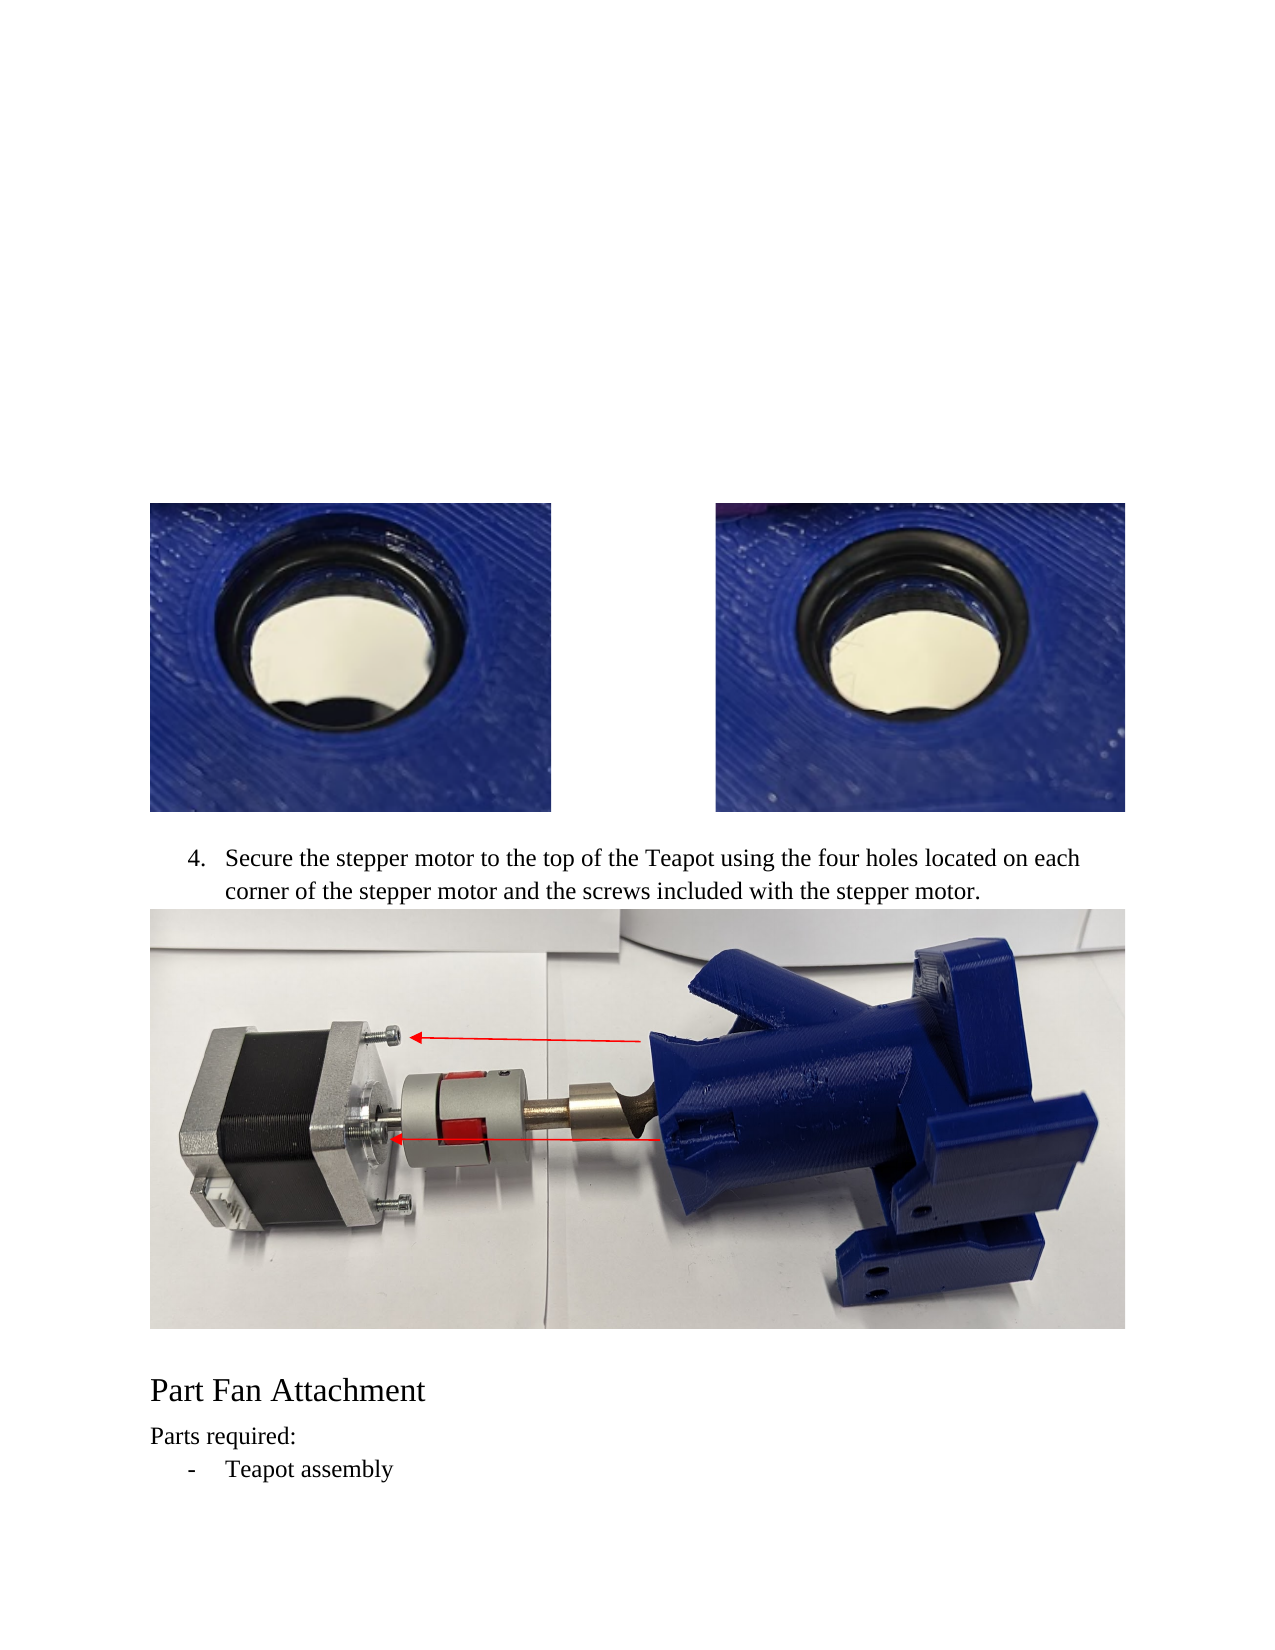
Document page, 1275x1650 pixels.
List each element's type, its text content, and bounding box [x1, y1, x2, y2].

picture [150, 909, 1125, 1329]
picture [715, 503, 1125, 812]
list Teapot assembly [187, 1454, 1125, 1483]
list Secure the stepper motor to the top of the Teapot using the four holes located on each corner of the stepper motor and the screws included with the stepper motor. [187, 843, 1125, 905]
picture [150, 503, 552, 812]
text Parts required: [150, 1421, 1125, 1450]
subtitle Part Fan Attachment [150, 1370, 1125, 1409]
